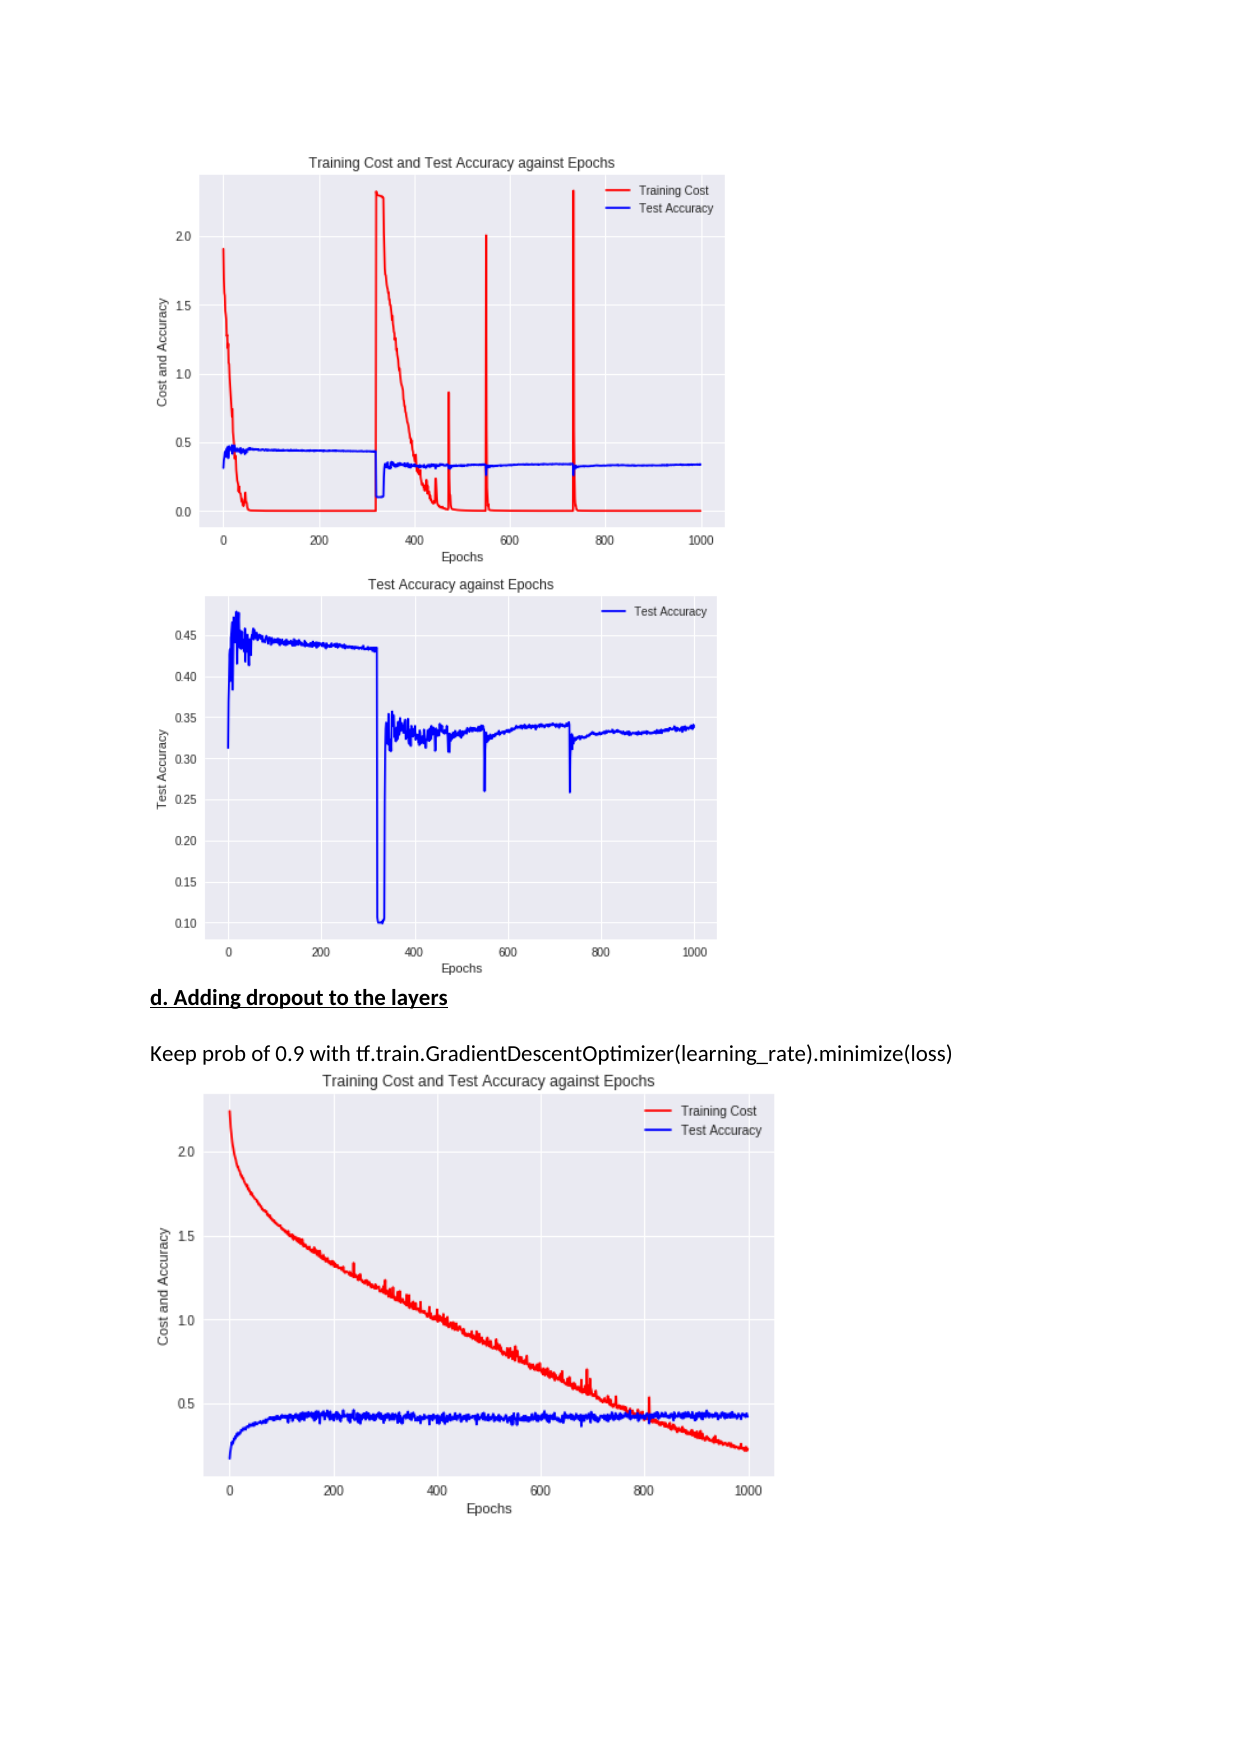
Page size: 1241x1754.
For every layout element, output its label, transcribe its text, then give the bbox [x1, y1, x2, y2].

picture [150, 150, 732, 983]
text d. Adding dropout to the layers [150, 983, 1090, 1011]
picture [150, 1066, 782, 1525]
text Keep prob of 0.9 with tf.train.GradientDescentOptimizer(learning_rate).minimize(loss) [150, 1039, 1090, 1067]
